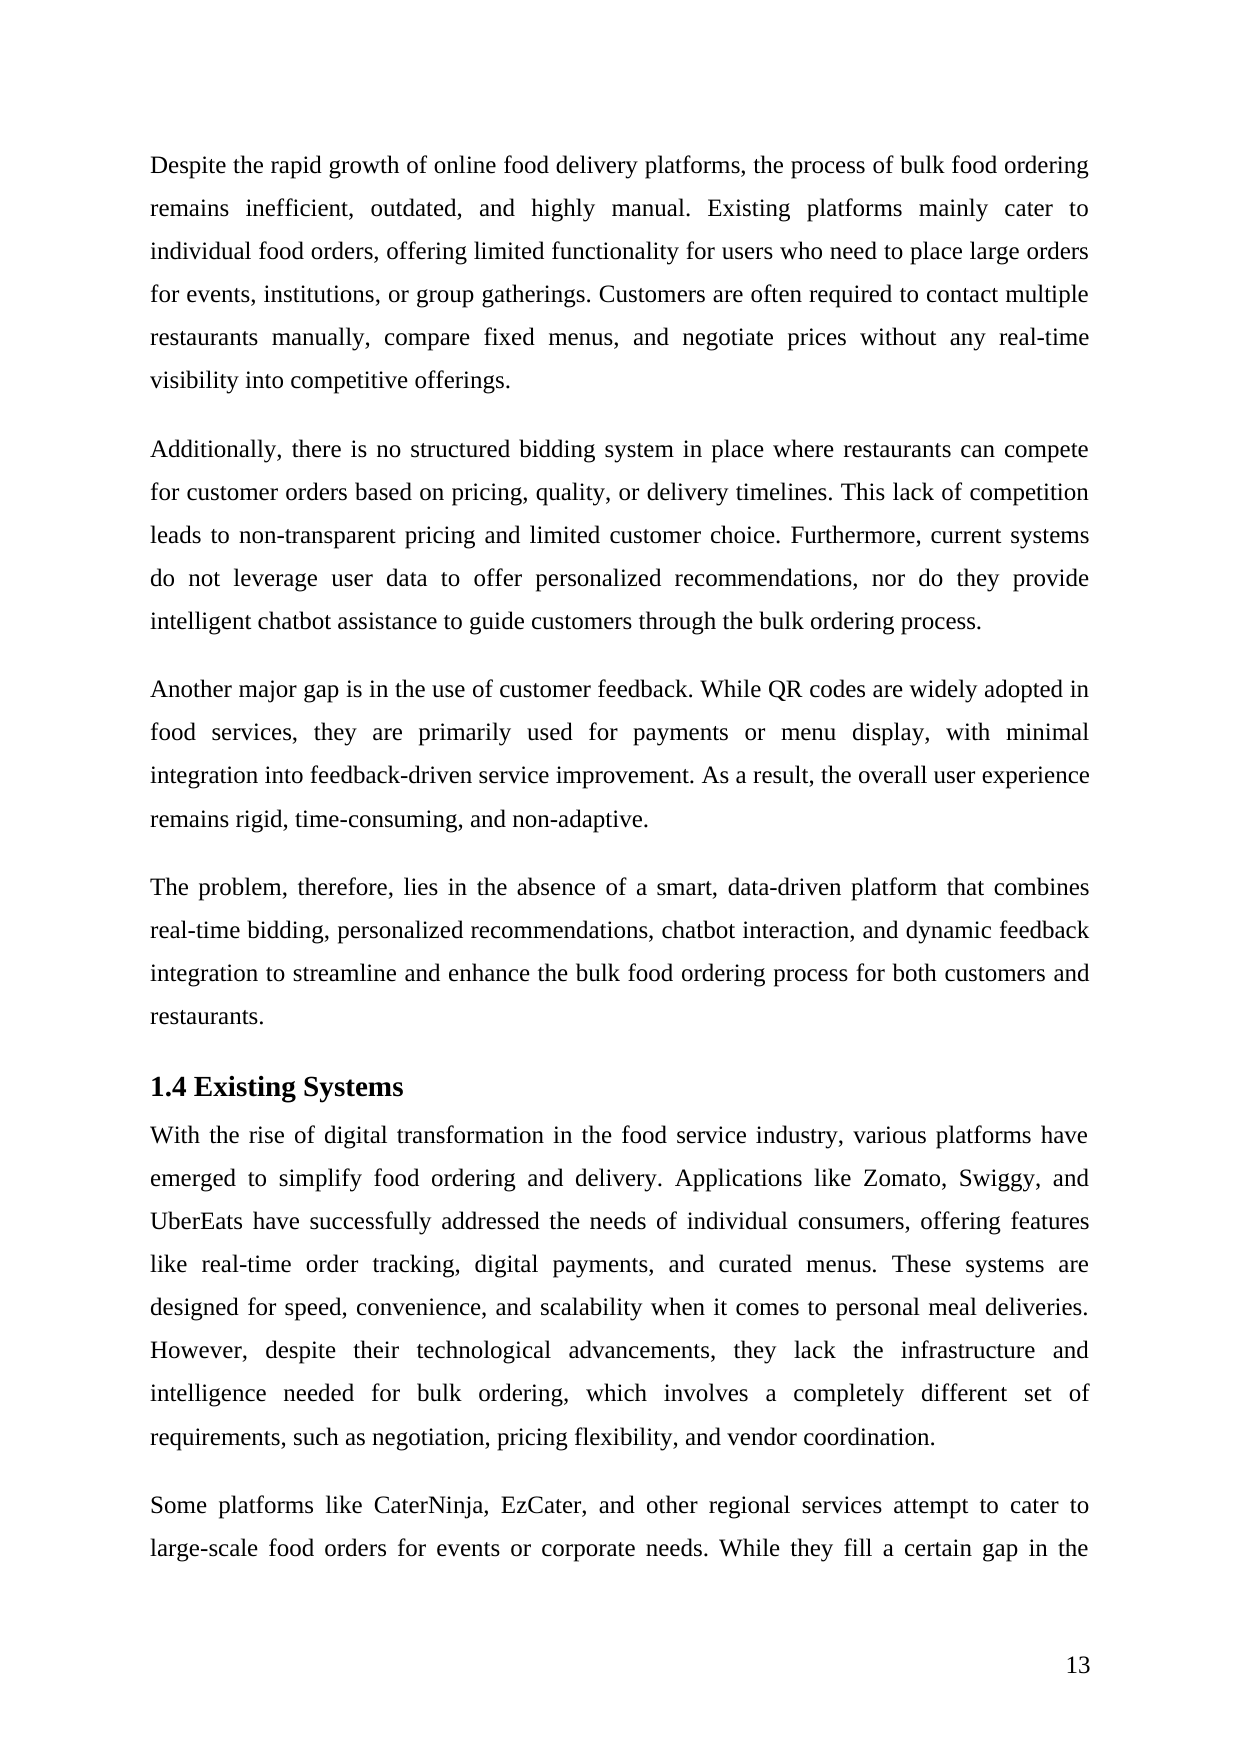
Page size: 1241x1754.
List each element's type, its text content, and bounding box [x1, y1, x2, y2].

text 1.4 Existing Systems [150, 1069, 1090, 1103]
text Despite the rapid growth of online food delivery platforms, the process of bulk food ordering remains inefficient, outdated, and highly manual. Existing platforms mainly cater to individual food orders, offering limited functionality for users who need to place large orders for events, institutions, or group gatherings. Customers are often required to contact multiple restaurants manually, compare fixed menus, and negotiate prices without any real-time visibility into competitive offerings. [150, 150, 1090, 394]
text With the rise of digital transformation in the food service industry, various platforms have emerged to simplify food ordering and delivery. Applications like Zomato, Swiggy, and UberEats have successfully addressed the needs of individual consumers, offering features like real-time order tracking, digital payments, and curated menus. These systems are designed for speed, convenience, and scalability when it comes to personal meal deliveries. However, despite their technological advancements, they lack the infrastructure and intelligence needed for bulk ordering, which involves a completely different set of requirements, such as negotiation, pricing flexibility, and vendor coordination. [150, 1120, 1090, 1450]
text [150, 1490, 1090, 1562]
text Another major gap is in the use of customer feedback. While QR codes are widely adopted in food services, they are primarily used for payments or menu display, with minimal integration into feedback-driven service improvement. As a result, the overall user experience remains rigid, time-consuming, and non-adaptive. [150, 674, 1090, 832]
text The problem, therefore, lies in the absence of a smart, data-driven platform that combines real-time bidding, personalized recommendations, chatbot interaction, and dynamic feedback integration to streamline and enhance the bulk food ordering process for both customers and restaurants. [150, 872, 1090, 1030]
text Additionally, there is no structured bidding system in place where restaurants can compete for customer orders based on pricing, quality, or delivery timelines. This lack of competition leads to non-transparent pricing and limited customer choice. Furthermore, current systems do not leverage user data to offer personalized recommendations, nor do they provide intelligent chatbot assistance to guide customers through the bulk ordering process. [150, 434, 1090, 635]
